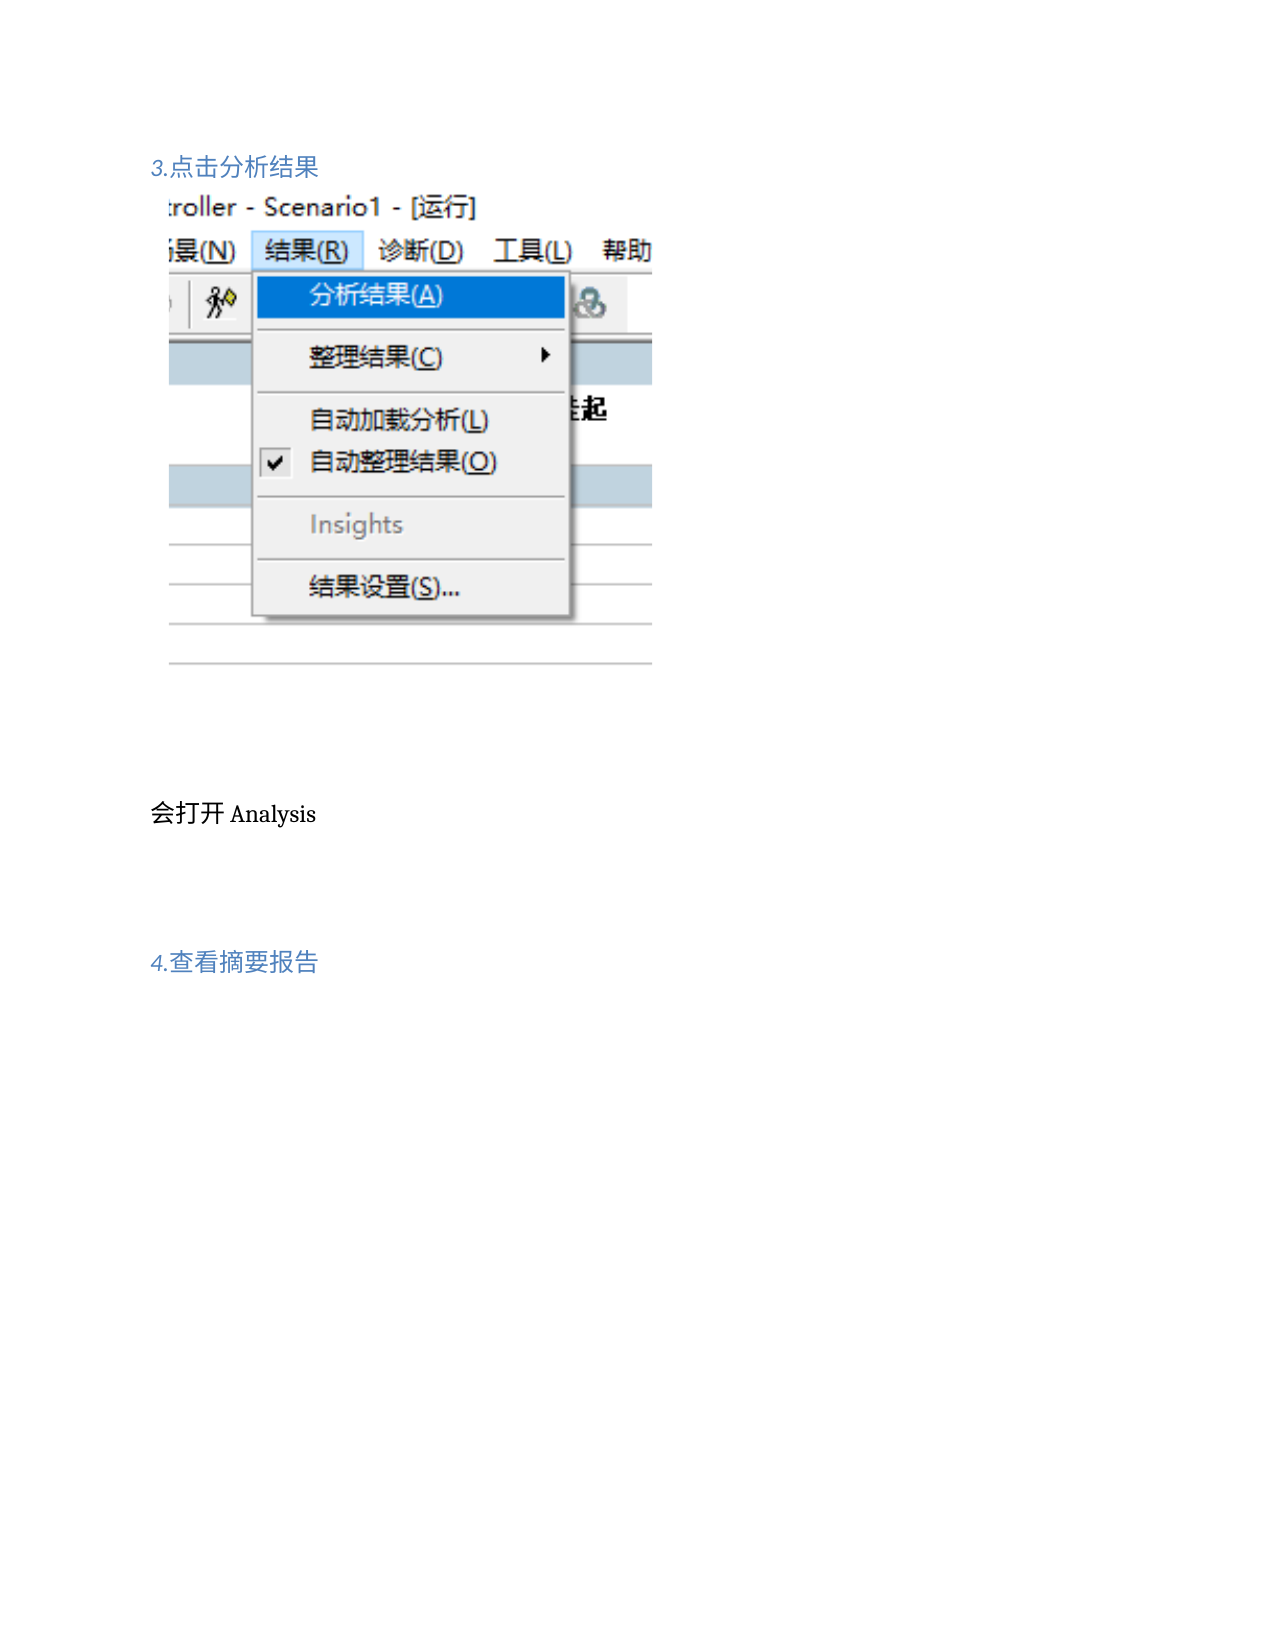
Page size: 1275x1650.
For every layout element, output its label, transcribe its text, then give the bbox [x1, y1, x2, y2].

text 会打开Analysis [150, 800, 1125, 829]
subtitle 3.点击分析结果 [150, 150, 1125, 184]
picture [168, 184, 653, 684]
subtitle 4.查看摘要报告 [150, 944, 1125, 978]
